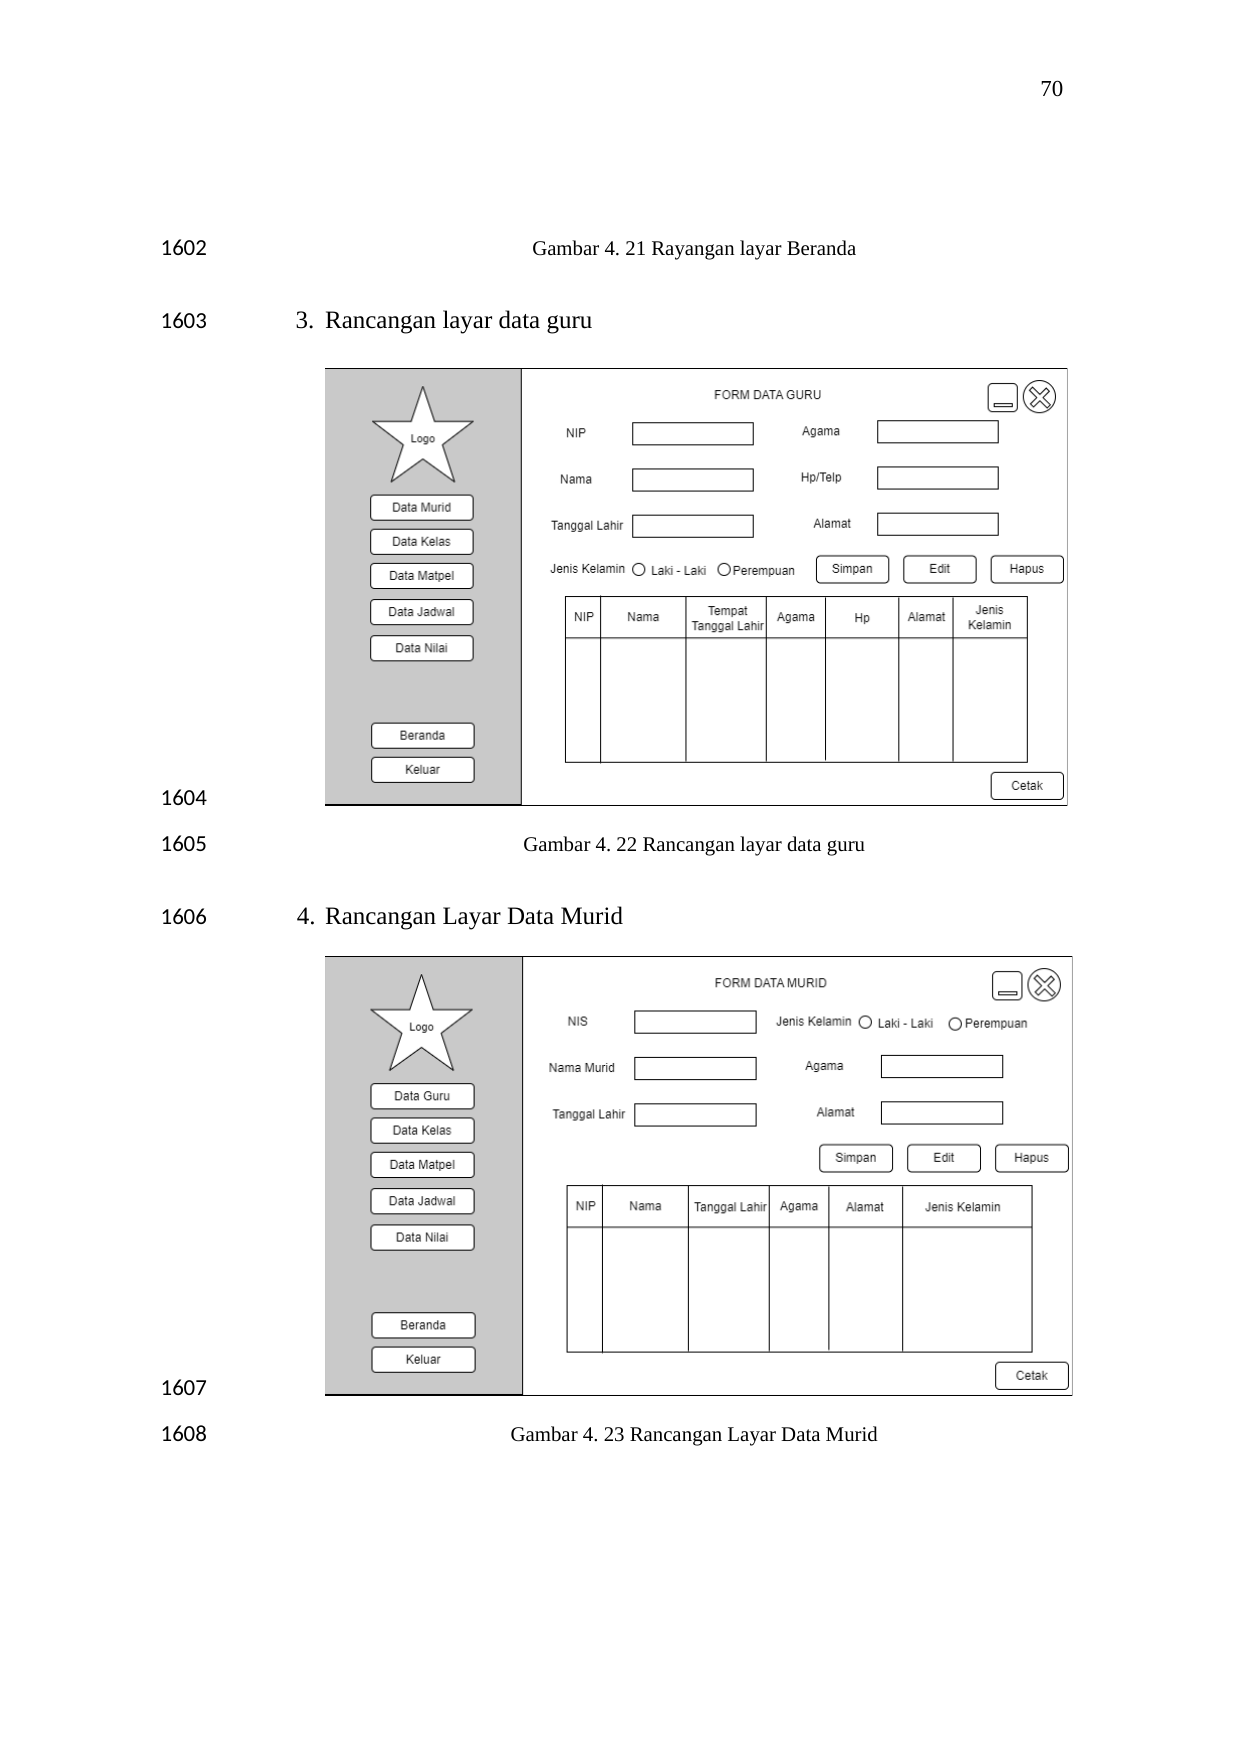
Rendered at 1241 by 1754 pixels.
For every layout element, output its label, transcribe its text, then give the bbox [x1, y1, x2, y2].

picture [325, 368, 1068, 806]
text Gambar 4. 23 Rancangan Layar Data Murid [325, 1422, 1063, 1446]
text Gambar 4. 22 Rancangan layar data guru [325, 832, 1063, 856]
text Gambar 4. 21 Rayangan layar Beranda [325, 236, 1063, 260]
picture [325, 956, 1073, 1396]
list 3. Rancangan layar data guru [295, 305, 1063, 334]
